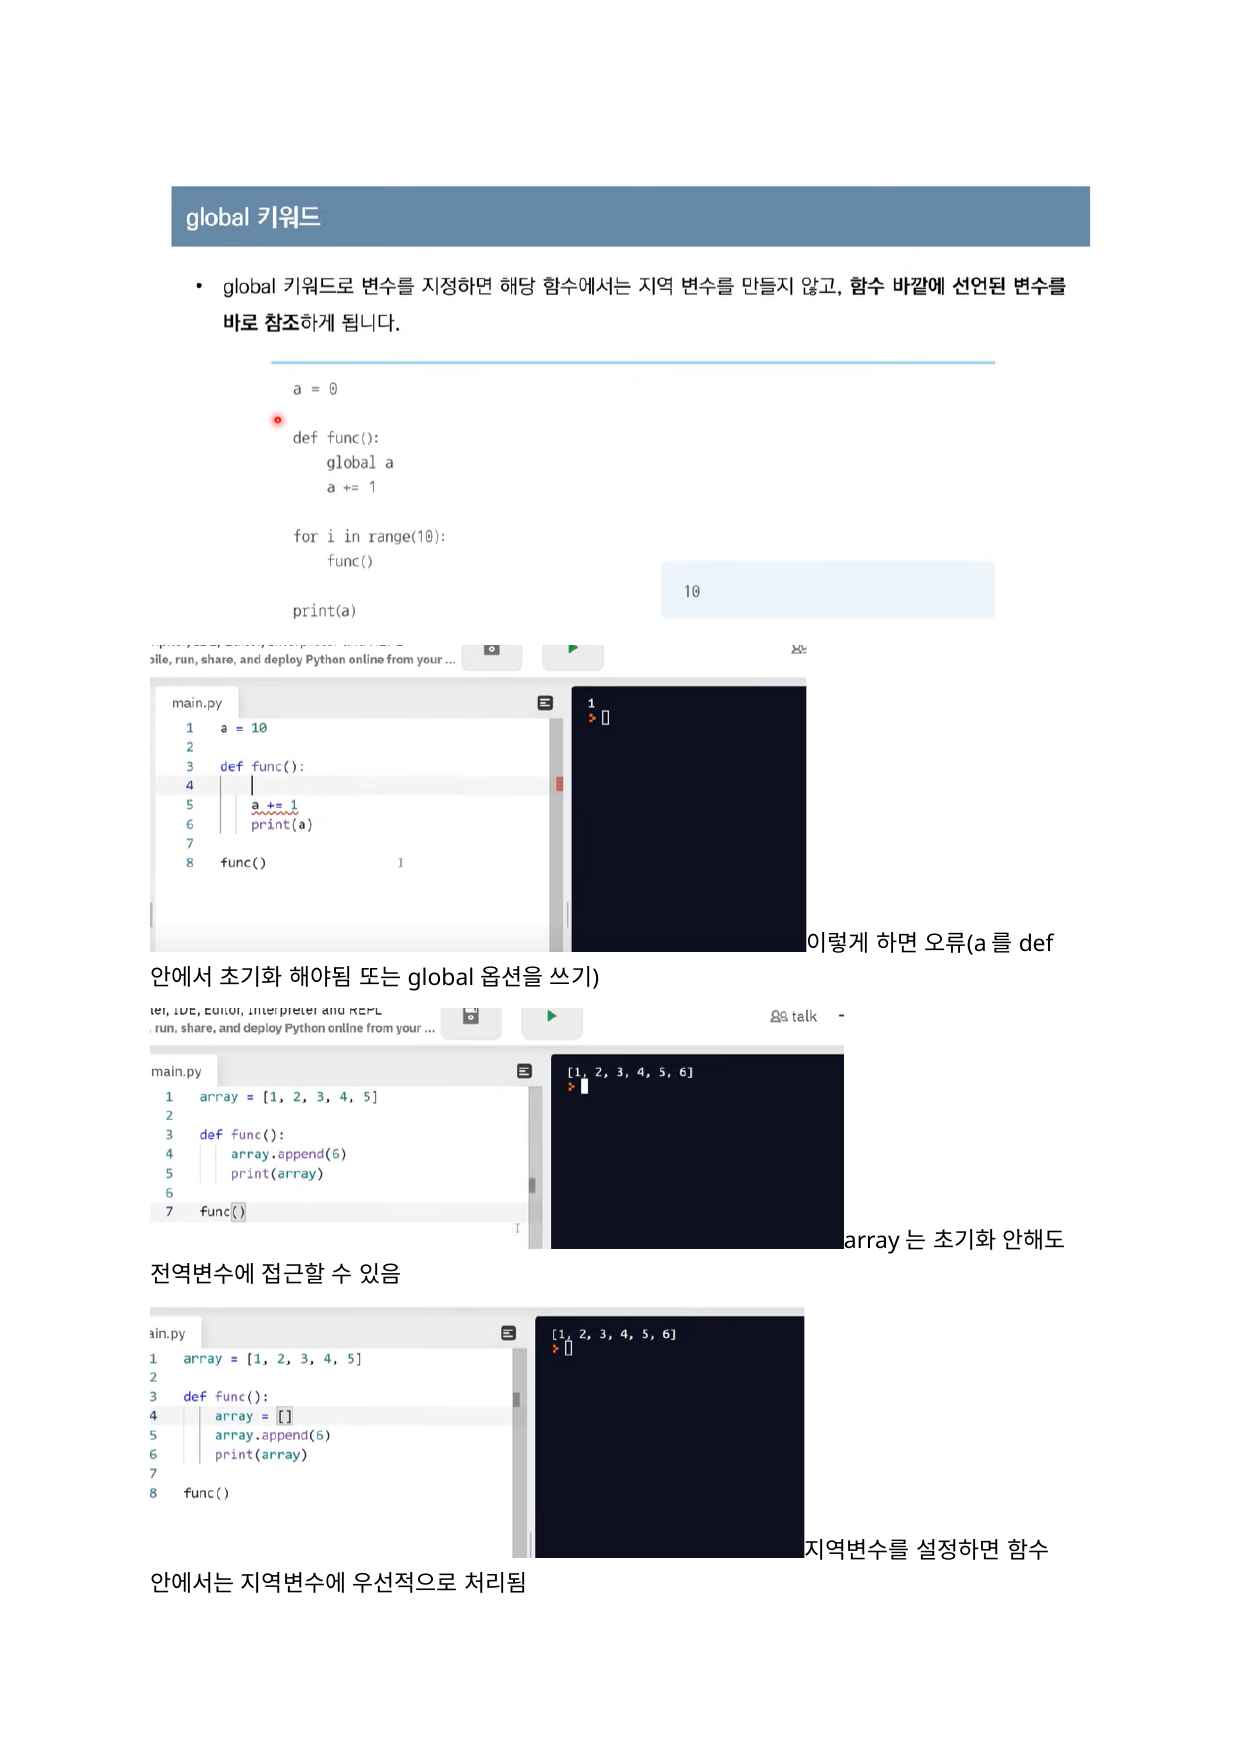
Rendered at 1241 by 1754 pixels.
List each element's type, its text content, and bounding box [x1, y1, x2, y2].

picture [150, 1305, 805, 1558]
picture [150, 645, 807, 952]
picture [150, 177, 1091, 629]
picture [150, 1008, 844, 1249]
